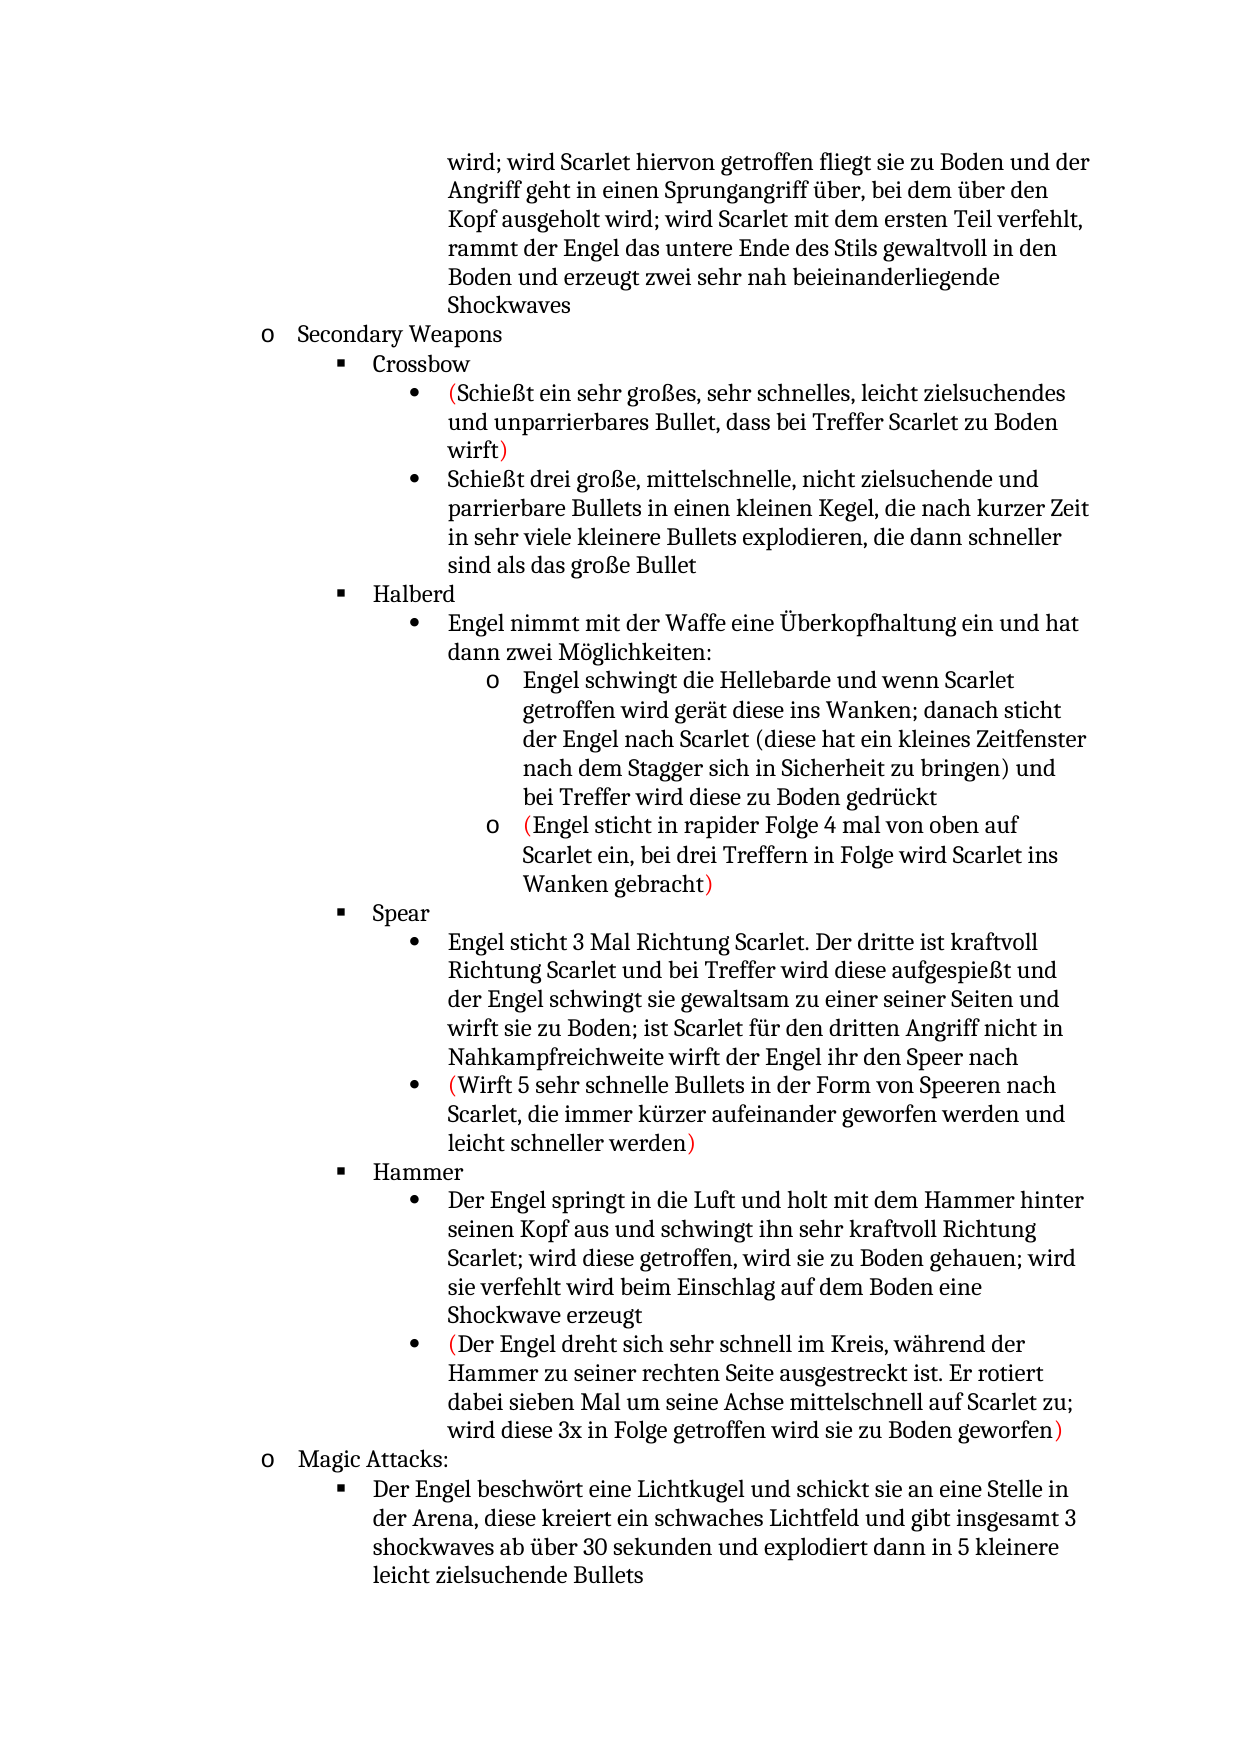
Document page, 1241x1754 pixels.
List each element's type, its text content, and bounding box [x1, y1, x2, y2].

list Secondary Weapons [260, 320, 1093, 350]
list Crossbow [335, 350, 1093, 379]
list (Wirft 5 sehr schnelle Bullets in der Form von Speeren nach Scarlet, die immer kürzer aufeinander geworfen werden und leicht schneller werden) [410, 1071, 1093, 1158]
list Hammer [335, 1158, 1093, 1186]
list Der Engel beschwört eine Lichtkugel und schickt sie an eine Stelle in der Arena, diese kreiert ein schwaches Lichtfeld und gibt insgesamt 3 shockwaves ab über 30 sekunden und explodiert dann in 5 kleinere leicht zielsuchende Bullets [335, 1475, 1093, 1590]
list Engel schwingt die Hellebarde und wenn Scarlet getroffen wird gerät diese ins Wanken; danach sticht der Engel nach Scarlet (diese hat ein kleines Zeitfenster nach dem Stagger sich in Sicherheit zu bringen) und bei Treffer wird diese zu Boden gedrückt [485, 666, 1093, 811]
list Halberd [335, 580, 1093, 609]
list Spear [335, 899, 1093, 928]
list Engel nimmt mit der Waffe eine Überkopfhaltung ein und hat dann zwei Möglichkeiten: [410, 609, 1093, 666]
list (Schießt ein sehr großes, sehr schnelles, leicht zielsuchendes und unparrierbares Bullet, dass bei Treffer Scarlet zu Boden wirft) [410, 379, 1093, 465]
list Der Engel springt in die Luft und holt mit dem Hammer hinter seinen Kopf aus und schwingt ihn sehr kraftvoll Richtung Scarlet; wird diese getroffen, wird sie zu Boden gehauen; wird sie verfehlt wird beim Einschlag auf dem Boden eine Shockwave erzeugt [410, 1186, 1093, 1330]
list Schießt drei große, mittelschnelle, nicht zielsuchende und parrierbare Bullets in einen kleinen Kegel, die nach kurzer Zeit in sehr viele kleinere Bullets explodieren, die dann schneller sind als das große Bullet [410, 465, 1093, 580]
list Magic Attacks: [260, 1445, 1093, 1475]
list (Der Engel dreht sich sehr schnell im Kreis, während der Hammer zu seiner rechten Seite ausgestreckt ist. Er rotiert dabei sieben Mal um seine Achse mittelschnell auf Scarlet zu; wird diese 3x in Folge getroffen wird sie zu Boden geworfen) [410, 1330, 1093, 1445]
list Engel sticht 3 Mal Richtung Scarlet. Der dritte ist kraftvoll Richtung Scarlet und bei Treffer wird diese aufgespießt und der Engel schwingt sie gewaltsam zu einer seiner Seiten und wirft sie zu Boden; ist Scarlet für den dritten Angriff nicht in Nahkampfreichweite wirft der Engel ihr den Speer nach [410, 928, 1093, 1071]
list (Engel sticht in rapider Folge 4 mal von oben auf Scarlet ein, bei drei Treffern in Folge wird Scarlet ins Wanken gebracht) [485, 811, 1093, 899]
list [410, 148, 1093, 320]
